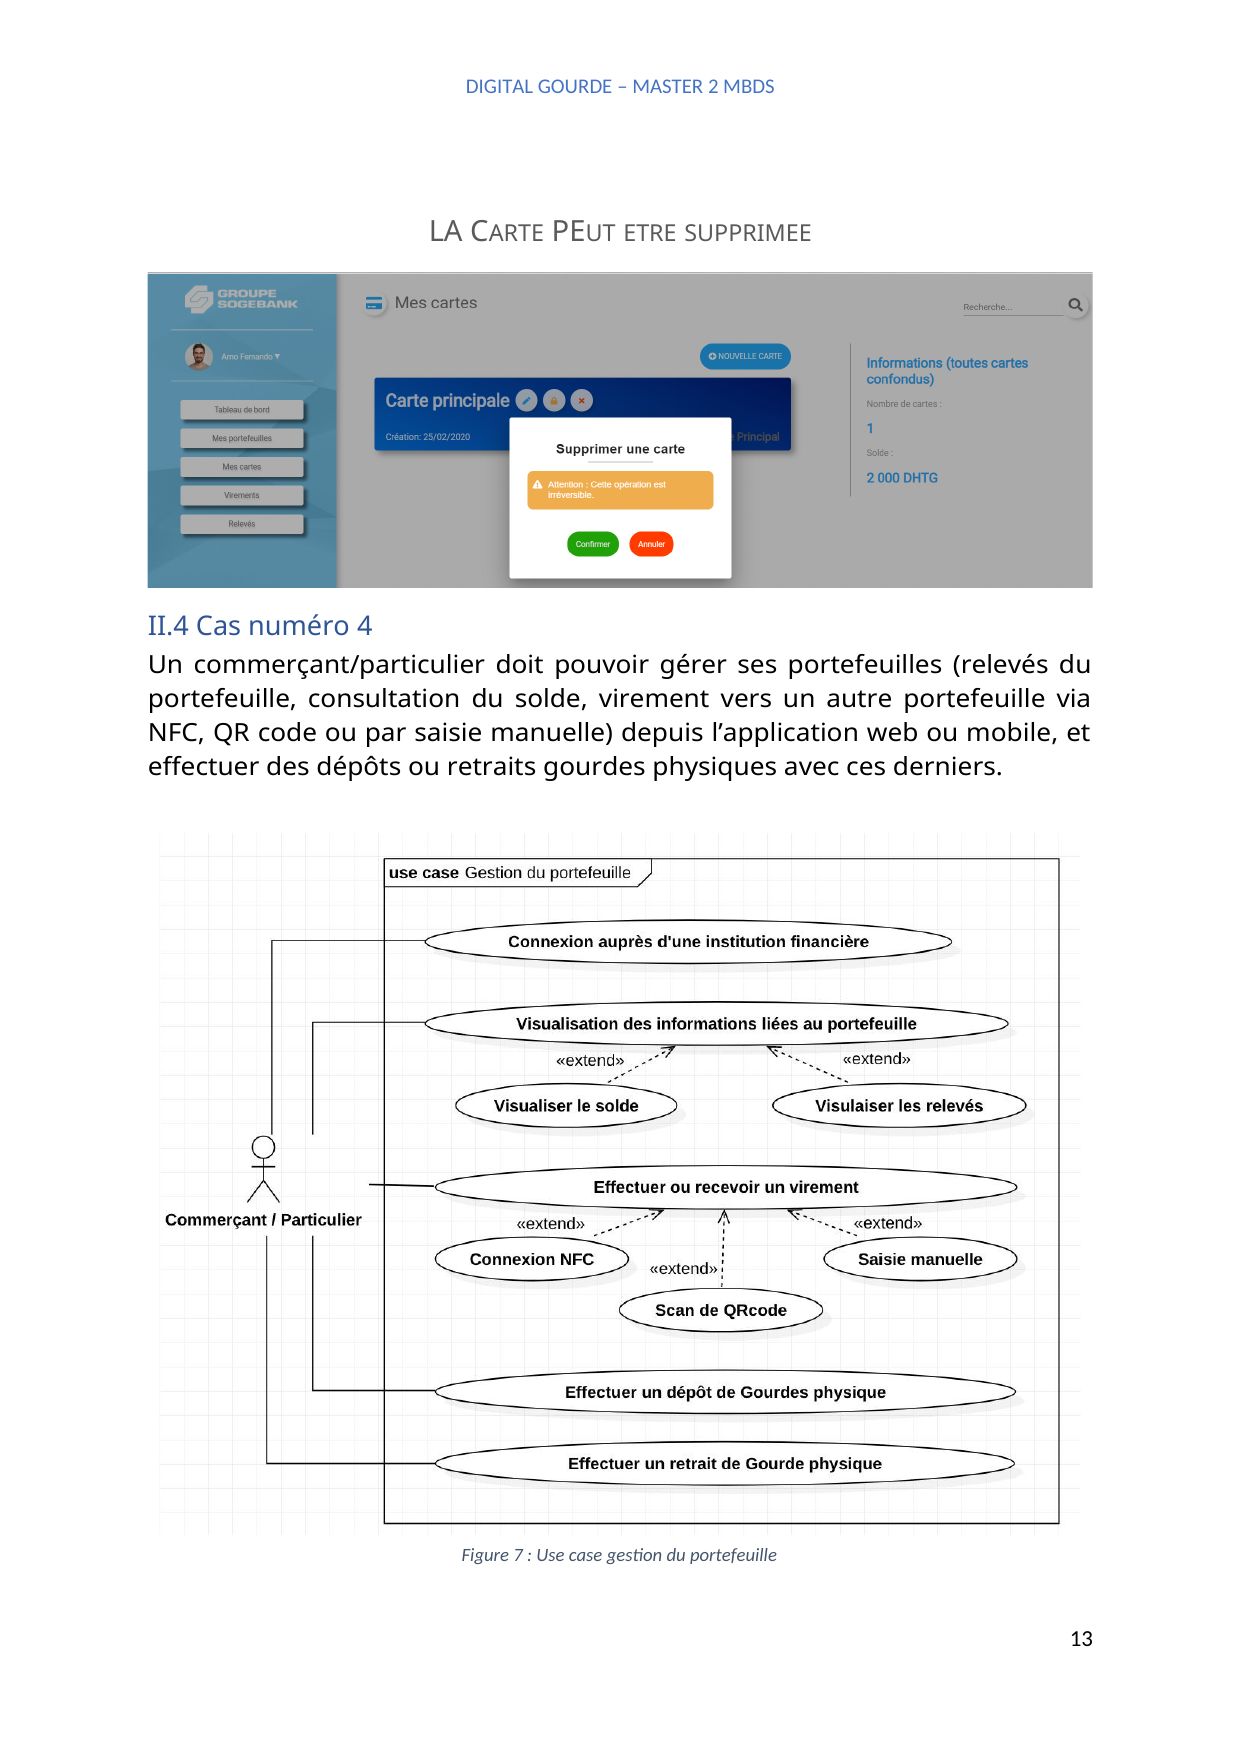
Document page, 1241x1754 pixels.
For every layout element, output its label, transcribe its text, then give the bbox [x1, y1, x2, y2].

picture [147, 272, 1093, 588]
text LA Carte PEut etre supprimee [245, 210, 995, 249]
text Un commerçant/particulier doit pouvoir gérer ses portefeuilles (relevés du portefeuille, consultation du solde, virement vers un autre portefeuille via NFC, QR code ou par saisie manuelle) depuis l’application web ou mobile, et effectuer des dépôts ou retraits gourdes physiques avec ces derniers. [148, 646, 1093, 783]
text Figure : Use case gestion du portefeuille [148, 1543, 1093, 1566]
subtitle II.4 Cas numéro 4 [148, 607, 1093, 643]
picture [159, 833, 1081, 1535]
